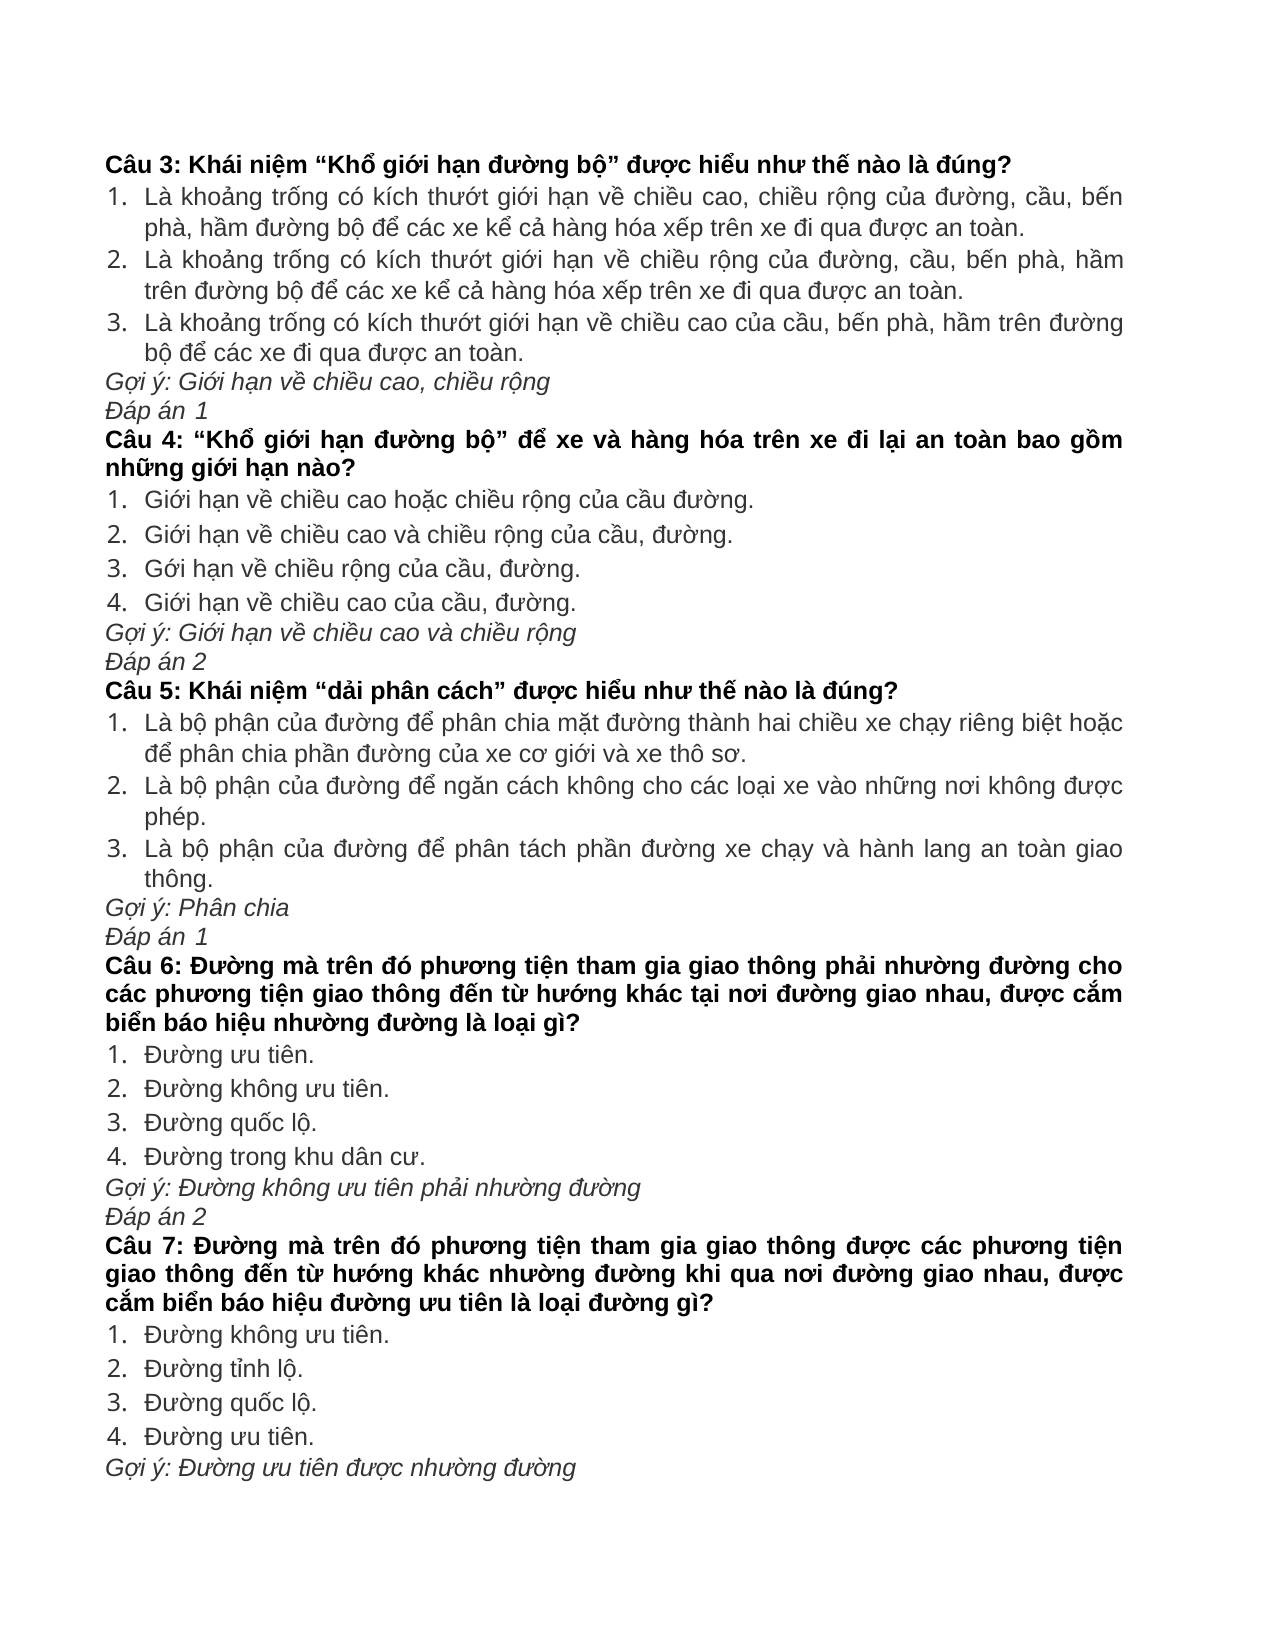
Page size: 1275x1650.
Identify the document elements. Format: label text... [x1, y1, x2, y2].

list Đường trong khu dân cư. [107, 1139, 1125, 1173]
list Đường không ưu tiên. [107, 1071, 1125, 1105]
text Đáp án 1 [105, 396, 1125, 425]
text Câu 7: Đường mà trên đó phương tiện tham gia giao thông được các phương tiện giao thông đến từ hướng khác nhường đường khi qua nơi đường giao nhau, được cắm biển báo hiệu đường ưu tiên là loại đường gì? [105, 1231, 1125, 1317]
list Giới hạn về chiều cao và chiều rộng của cầu, đường. [107, 516, 1125, 550]
text Đáp án 2 [105, 1202, 1125, 1231]
text Gợi ý: Giới hạn về chiều cao, chiều rộng [105, 367, 1125, 396]
list Đường tỉnh lộ. [107, 1351, 1125, 1385]
text Gợi ý: Phân chia [105, 893, 1125, 922]
list Đường không ưu tiên. [107, 1317, 1125, 1351]
text Đáp án 1 [105, 922, 1125, 951]
text Câu 5: Khái niệm “dải phân cách” được hiểu như thế nào là đúng? [105, 676, 1125, 705]
list Là khoảng trống có kích thướt giới hạn về chiều cao, chiều rộng của đường, cầu, bến phà, hầm đường bộ để các xe kể cả hàng hóa xếp trên xe đi qua được an toàn. [107, 179, 1125, 242]
text Câu 4: “Khổ giới hạn đường bộ” để xe và hàng hóa trên xe đi lại an toàn bao gồm những giới hạn nào? [105, 425, 1125, 482]
list Là bộ phận của đường để ngăn cách không cho các loại xe vào những nơi không được phép. [107, 767, 1125, 830]
list Là khoảng trống có kích thướt giới hạn về chiều rộng của đường, cầu, bến phà, hầm trên đường bộ để các xe kể cả hàng hóa xếp trên xe đi qua được an toàn. [107, 242, 1125, 304]
list Đường ưu tiên. [107, 1419, 1125, 1453]
text Câu 6: Đường mà trên đó phương tiện tham gia giao thông phải nhường đường cho các phương tiện giao thông đến từ hướng khác tại nơi đường giao nhau, được cắm biển báo hiệu nhường đường là loại gì? [105, 951, 1125, 1037]
text Gợi ý: Đường không ưu tiên phải nhường đường [105, 1173, 1125, 1202]
list Đường quốc lộ. [107, 1385, 1125, 1419]
list Gới hạn về chiều rộng của cầu, đường. [107, 550, 1125, 584]
text Gợi ý: Giới hạn về chiều cao và chiều rộng [105, 618, 1125, 647]
list Giới hạn về chiều cao hoặc chiều rộng của cầu đường. [107, 482, 1125, 516]
list Là khoảng trống có kích thướt giới hạn về chiều cao của cầu, bến phà, hầm trên đường bộ để các xe đi qua được an toàn. [107, 304, 1125, 367]
list Là bộ phận của đường để phân tách phần đường xe chạy và hành lang an toàn giao thông. [107, 830, 1125, 893]
list Đường quốc lộ. [107, 1105, 1125, 1139]
list Là bộ phận của đường để phân chia mặt đường thành hai chiều xe chạy riêng biệt hoặc để phân chia phần đường của xe cơ giới và xe thô sơ. [107, 705, 1125, 767]
list Giới hạn về chiều cao của cầu, đường. [107, 584, 1125, 618]
text Đáp án 2 [105, 647, 1125, 676]
text Câu 3: Khái niệm “Khổ giới hạn đường bộ” được hiểu như thế nào là đúng? [105, 150, 1125, 179]
text Gợi ý: Đường ưu tiên được nhường đường [105, 1453, 1125, 1482]
list Đường ưu tiên. [107, 1037, 1125, 1071]
